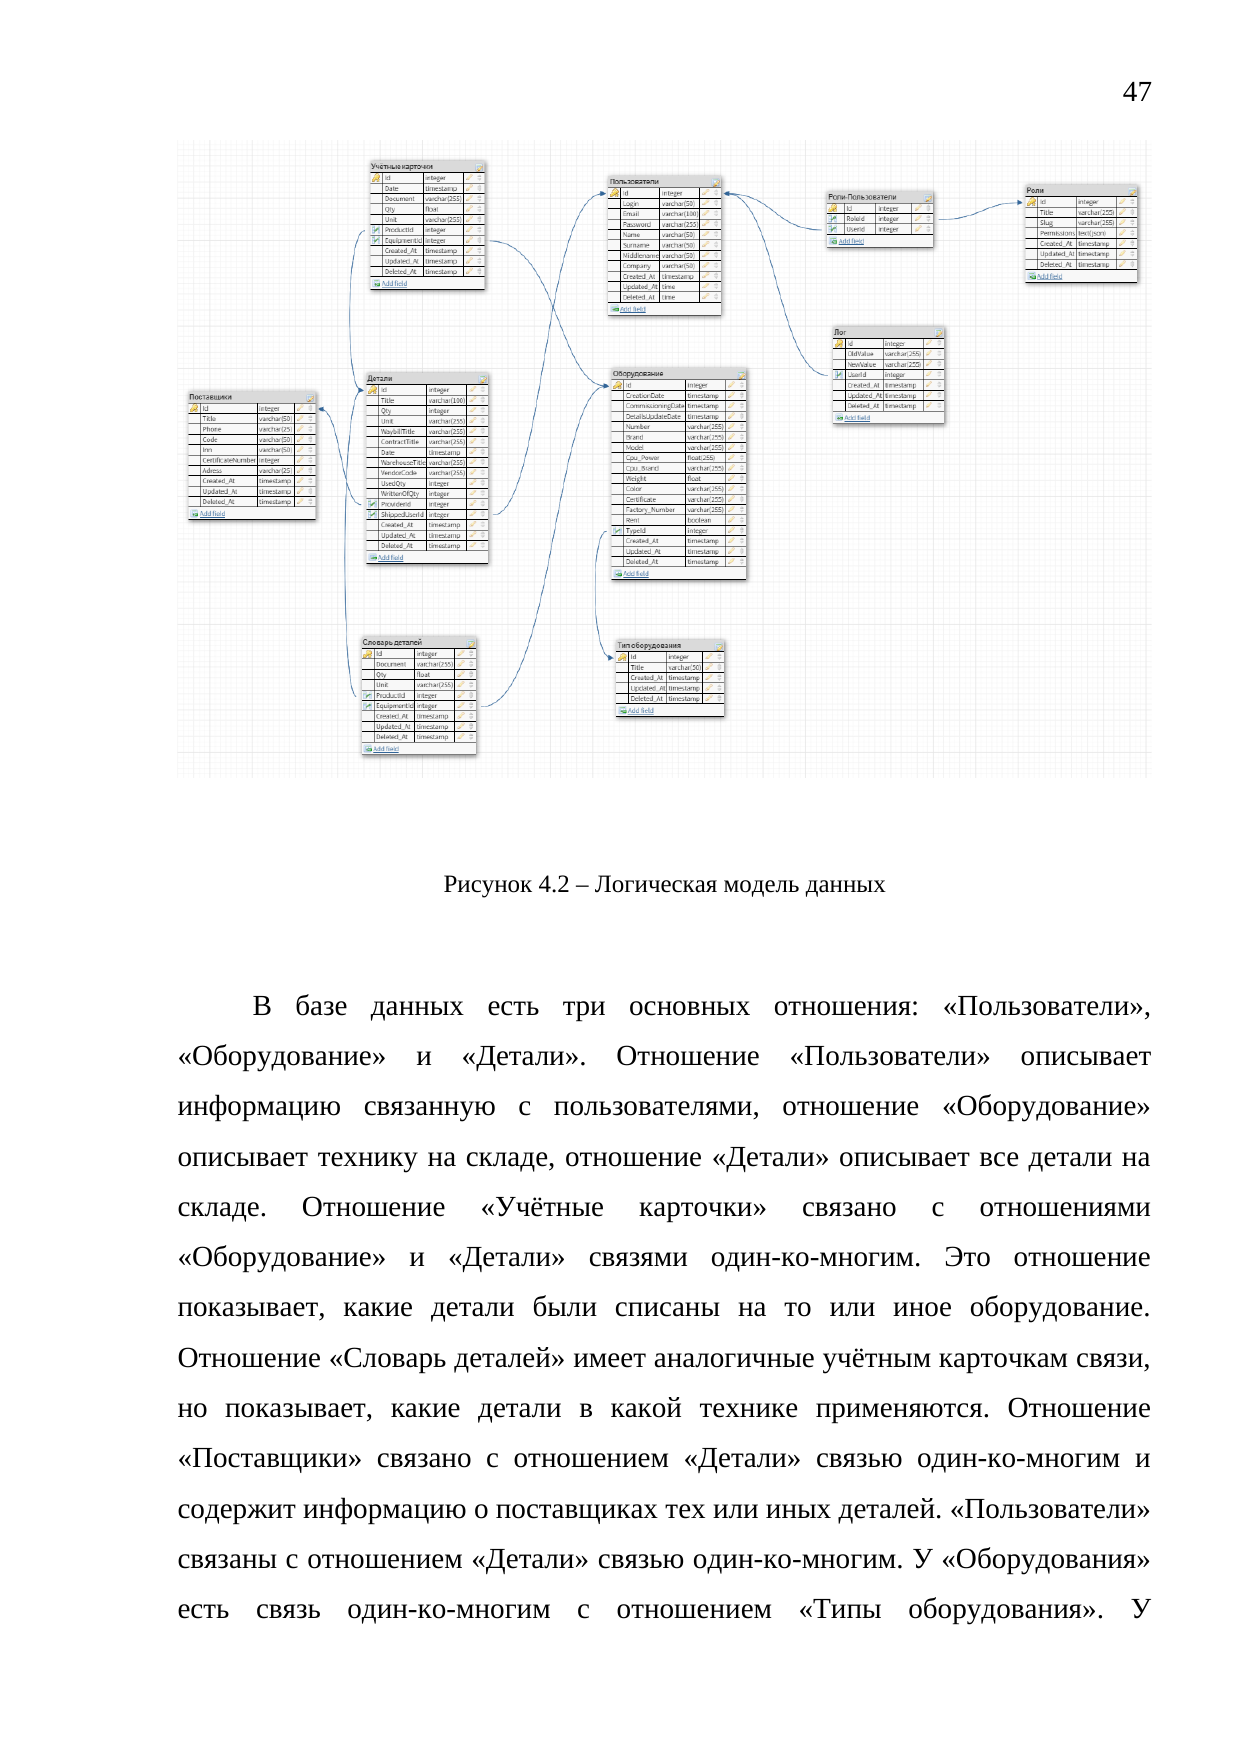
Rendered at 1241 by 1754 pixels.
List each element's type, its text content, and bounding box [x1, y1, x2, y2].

picture [177, 140, 1152, 778]
text Рисунок 4.2 – Логическая модель данных [177, 869, 1152, 898]
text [177, 988, 1152, 1625]
